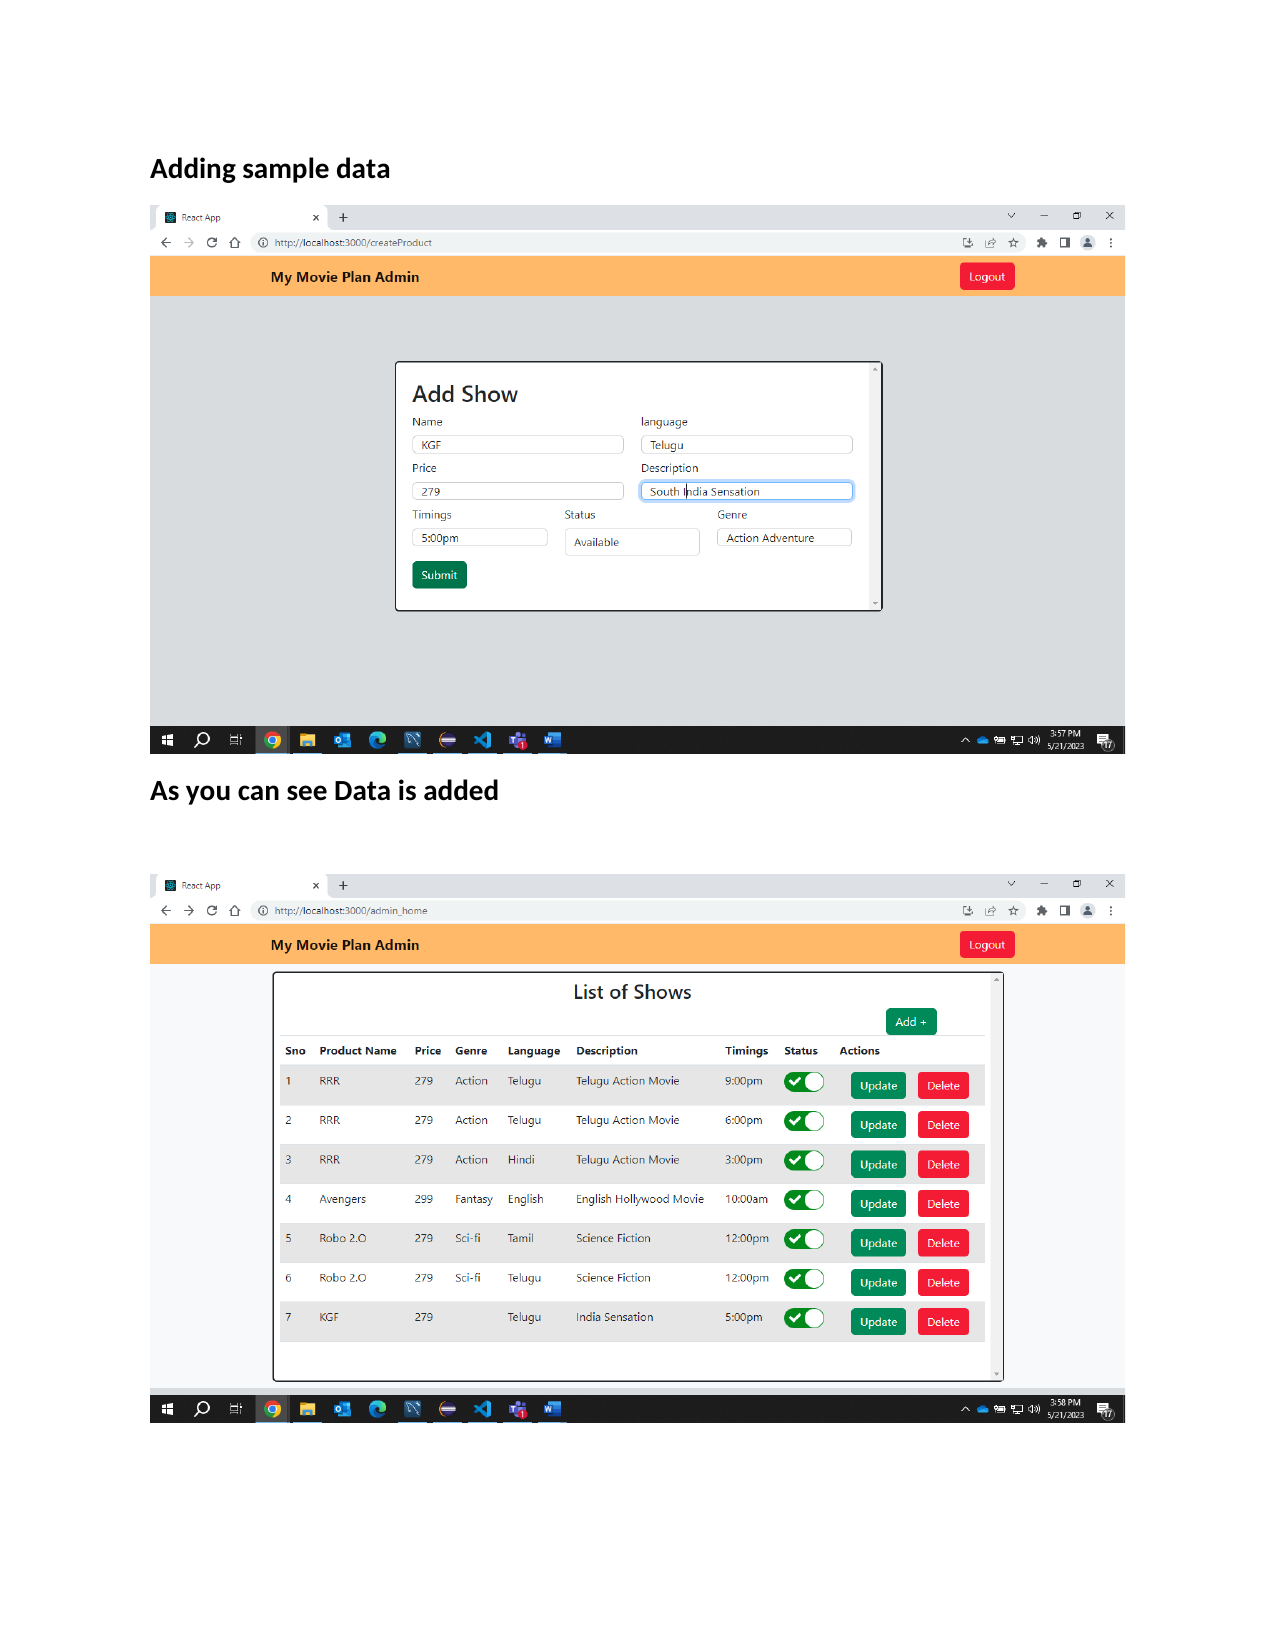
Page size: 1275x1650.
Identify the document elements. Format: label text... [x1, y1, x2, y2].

text As you can see Data is added [150, 772, 1125, 808]
picture [150, 205, 1125, 754]
picture [150, 874, 1125, 1423]
text Adding sample data [150, 150, 1125, 186]
